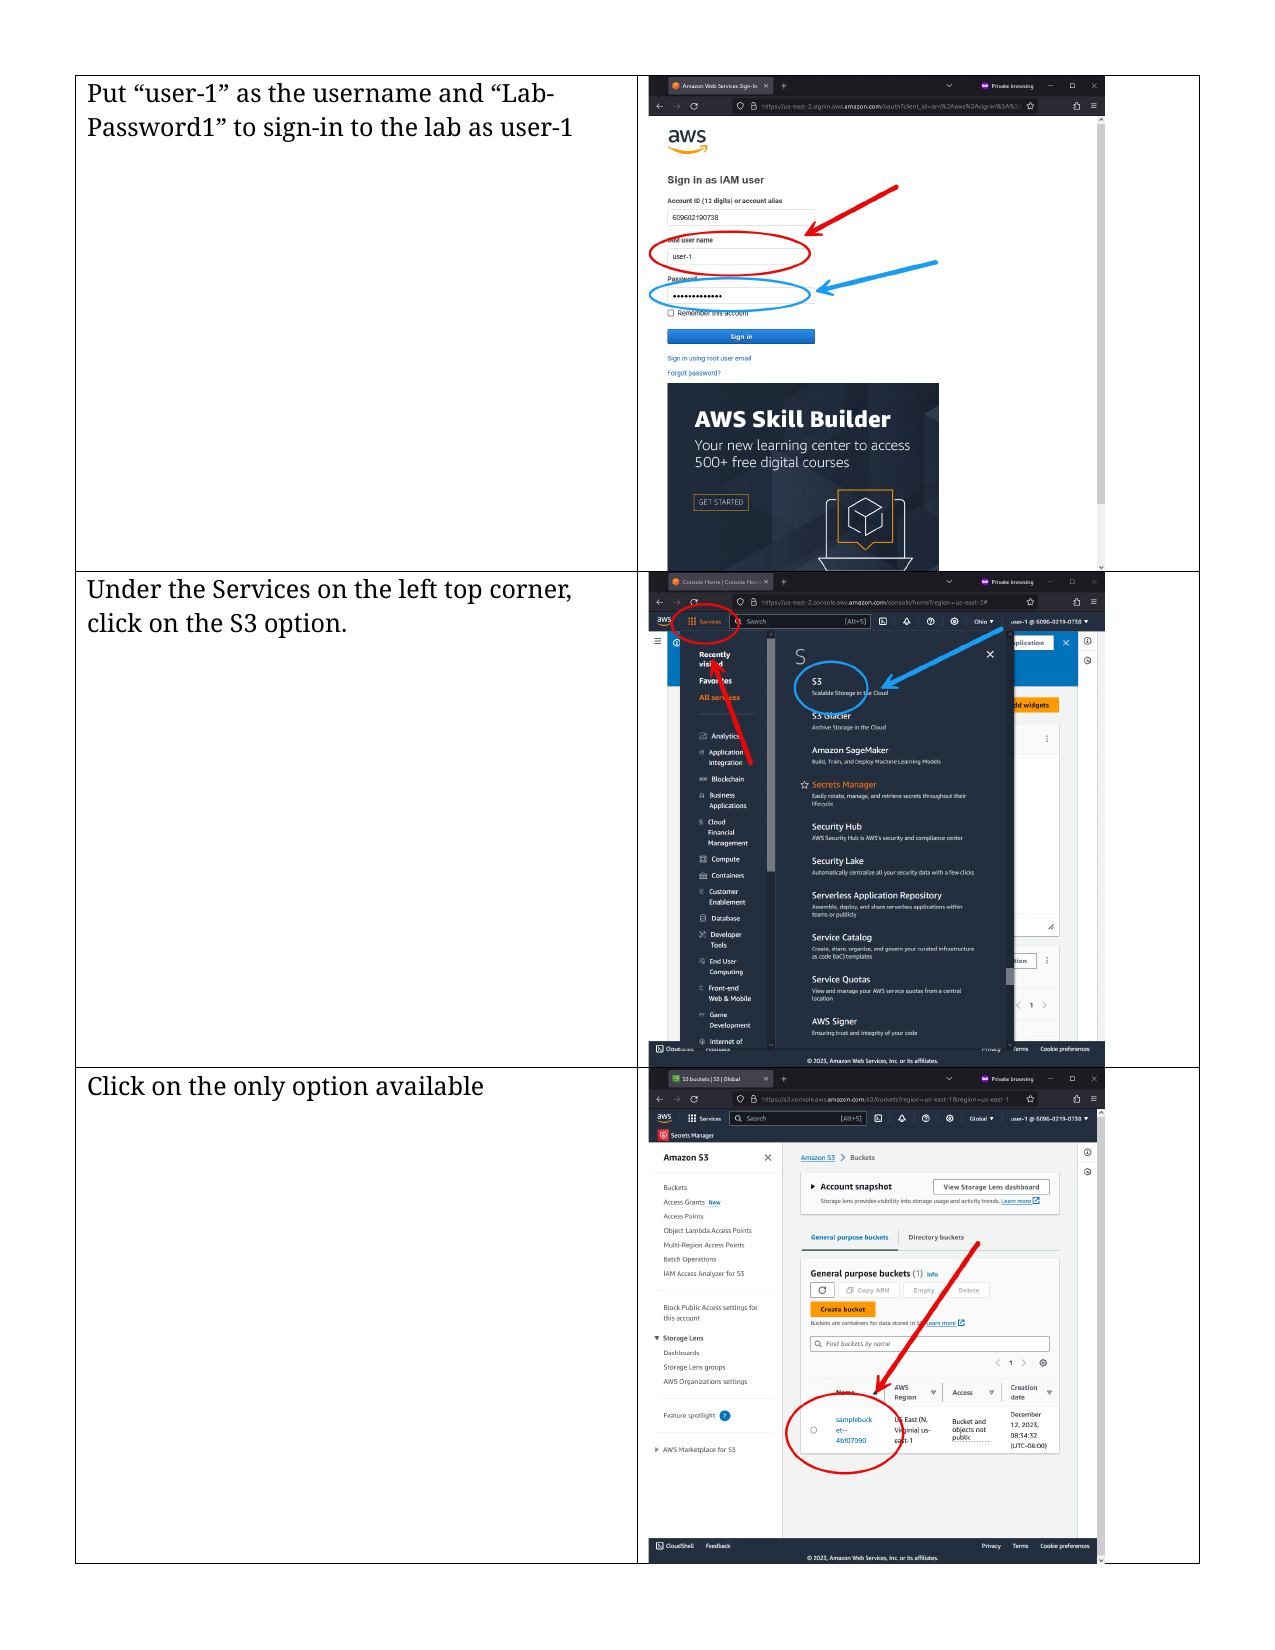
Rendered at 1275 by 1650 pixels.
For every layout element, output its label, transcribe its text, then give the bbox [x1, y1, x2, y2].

picture [648, 1068, 1105, 1564]
table_cell [1105, 76, 1199, 571]
table_cell [1105, 1068, 1199, 1563]
table_cell [638, 1068, 648, 1563]
table_cell Under the Services on the left top corner, click on the S3 option. [76, 572, 637, 1067]
picture [648, 572, 1105, 1067]
table_cell Click on the only option available [76, 1068, 637, 1563]
table_cell [1105, 572, 1199, 1067]
table_cell [638, 572, 648, 1067]
table_cell [638, 76, 648, 571]
picture [648, 76, 1105, 571]
table_cell Put “user-1” as the username and “Lab-Password1” to sign-in to the lab as user-1 [76, 76, 637, 571]
